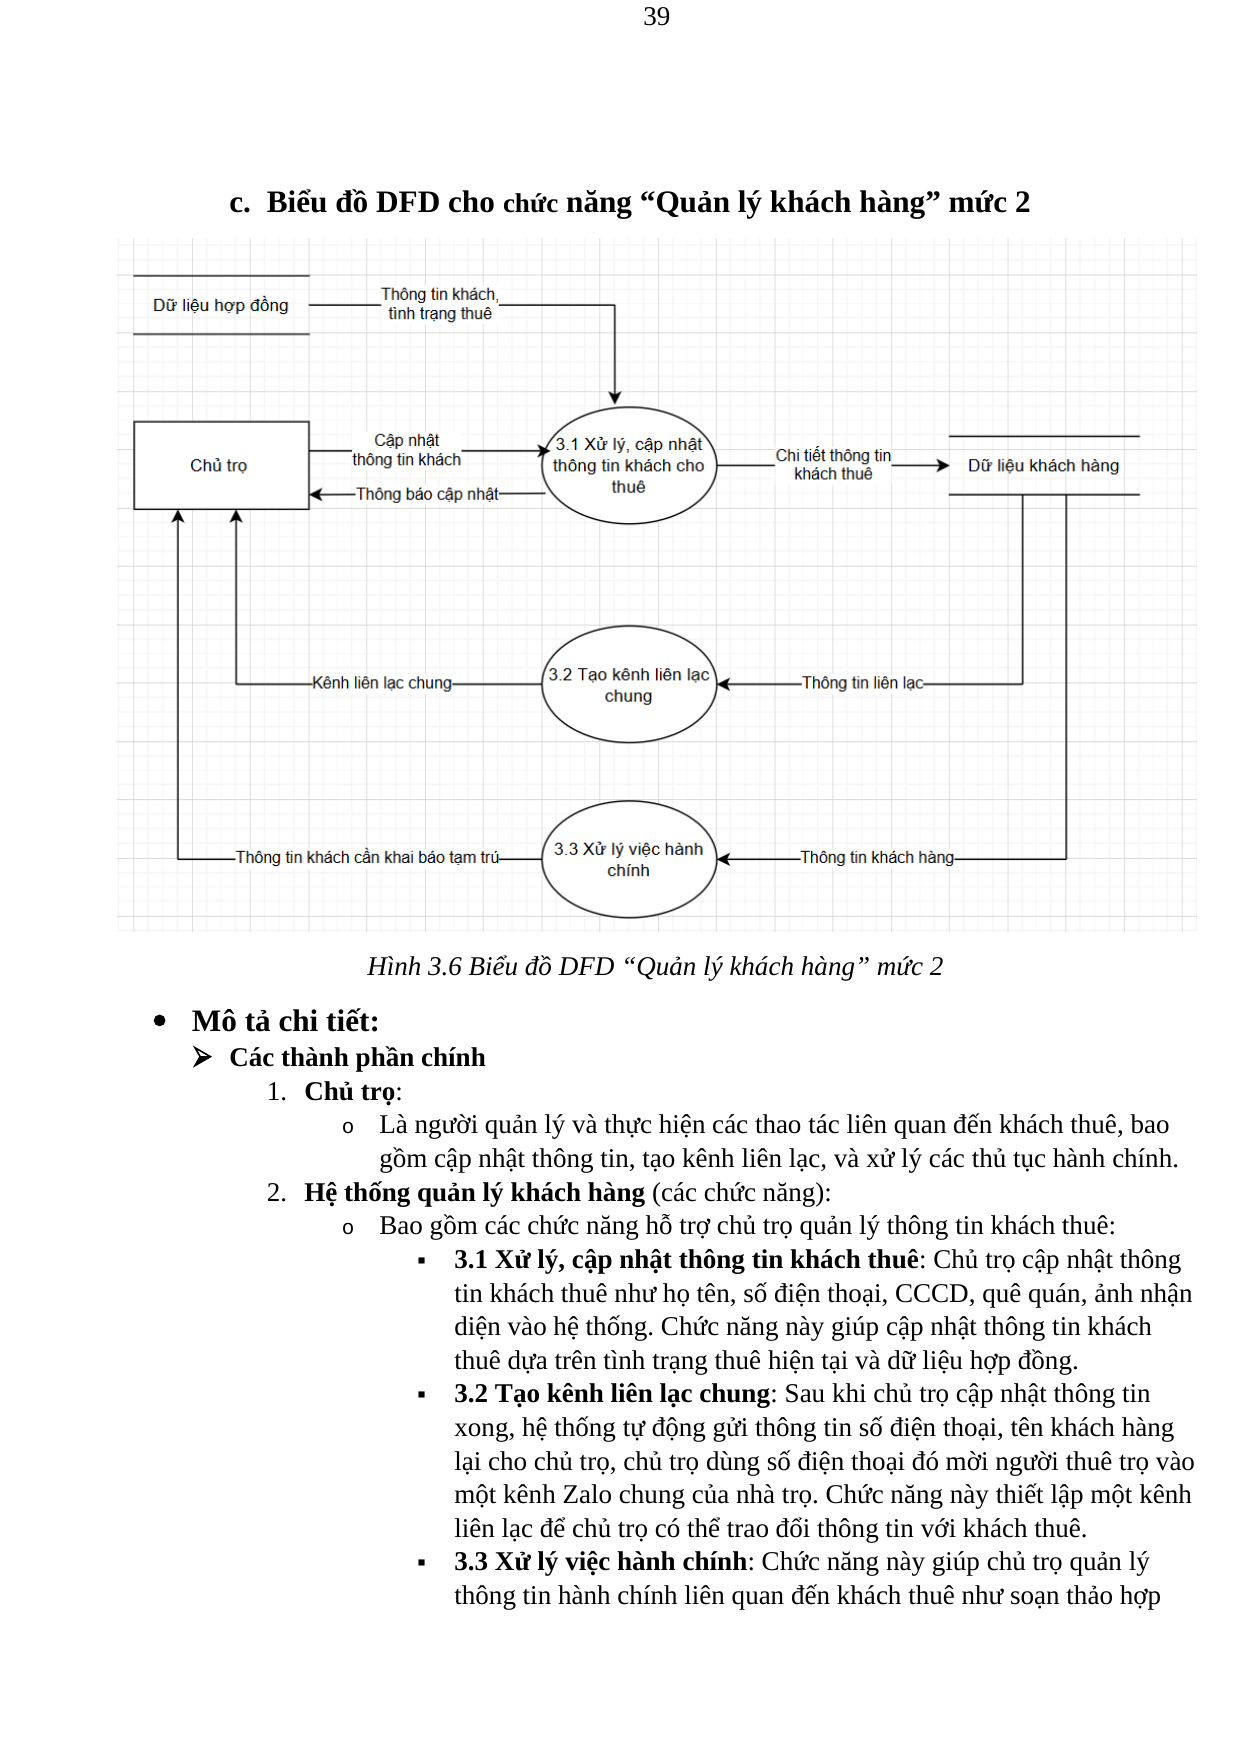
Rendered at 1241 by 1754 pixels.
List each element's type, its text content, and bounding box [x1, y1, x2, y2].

picture [116, 238, 1197, 932]
list Là người quản lý và thực hiện các thao tác liên quan đến khách thuê, bao gồm cập nhật thông tin, tạo kênh liên lạc, và xử lý các thủ tục hành chính. [342, 1108, 1196, 1173]
list 3.1 Xử lý, cập nhật thông tin khách thuê: Chủ trọ cập nhật thông tin khách thuê như họ tên, số điện thoại, CCCD, quê quán, ảnh nhận diện vào hệ thống. Chức năng này giúp cập nhật thông tin khách thuê dựa trên tình trạng thuê hiện tại và dữ liệu hợp đồng. [417, 1243, 1196, 1375]
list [417, 1545, 1196, 1610]
list Mô tả chi tiết: [154, 1002, 1196, 1038]
list 3.2 Tạo kênh liên lạc chung: Sau khi chủ trọ cập nhật thông tin xong, hệ thống tự động gửi thông tin số điện thoại, tên khách hàng lại cho chủ trọ, chủ trọ dùng số điện thoại đó mời người thuê trọ vào một kênh Zalo chung của nhà trọ. Chức năng này thiết lập một kênh liên lạc để chủ trọ có thể trao đổi thông tin với khách thuê. [417, 1378, 1196, 1543]
list Chủ trọ: [267, 1075, 1196, 1106]
list Các thành phần chính [192, 1041, 1196, 1072]
list Biểu đồ DFD cho chức năng “Quản lý khách hàng” mức 2 [229, 183, 1196, 219]
text Hình 3.6 Biểu đồ DFD “Quản lý khách hàng” mức 2 [117, 950, 1196, 981]
list Hệ thống quản lý khách hàng (các chức năng): [267, 1176, 1196, 1207]
list Bao gồm các chức năng hỗ trợ chủ trọ quản lý thông tin khách thuê: [342, 1209, 1196, 1241]
